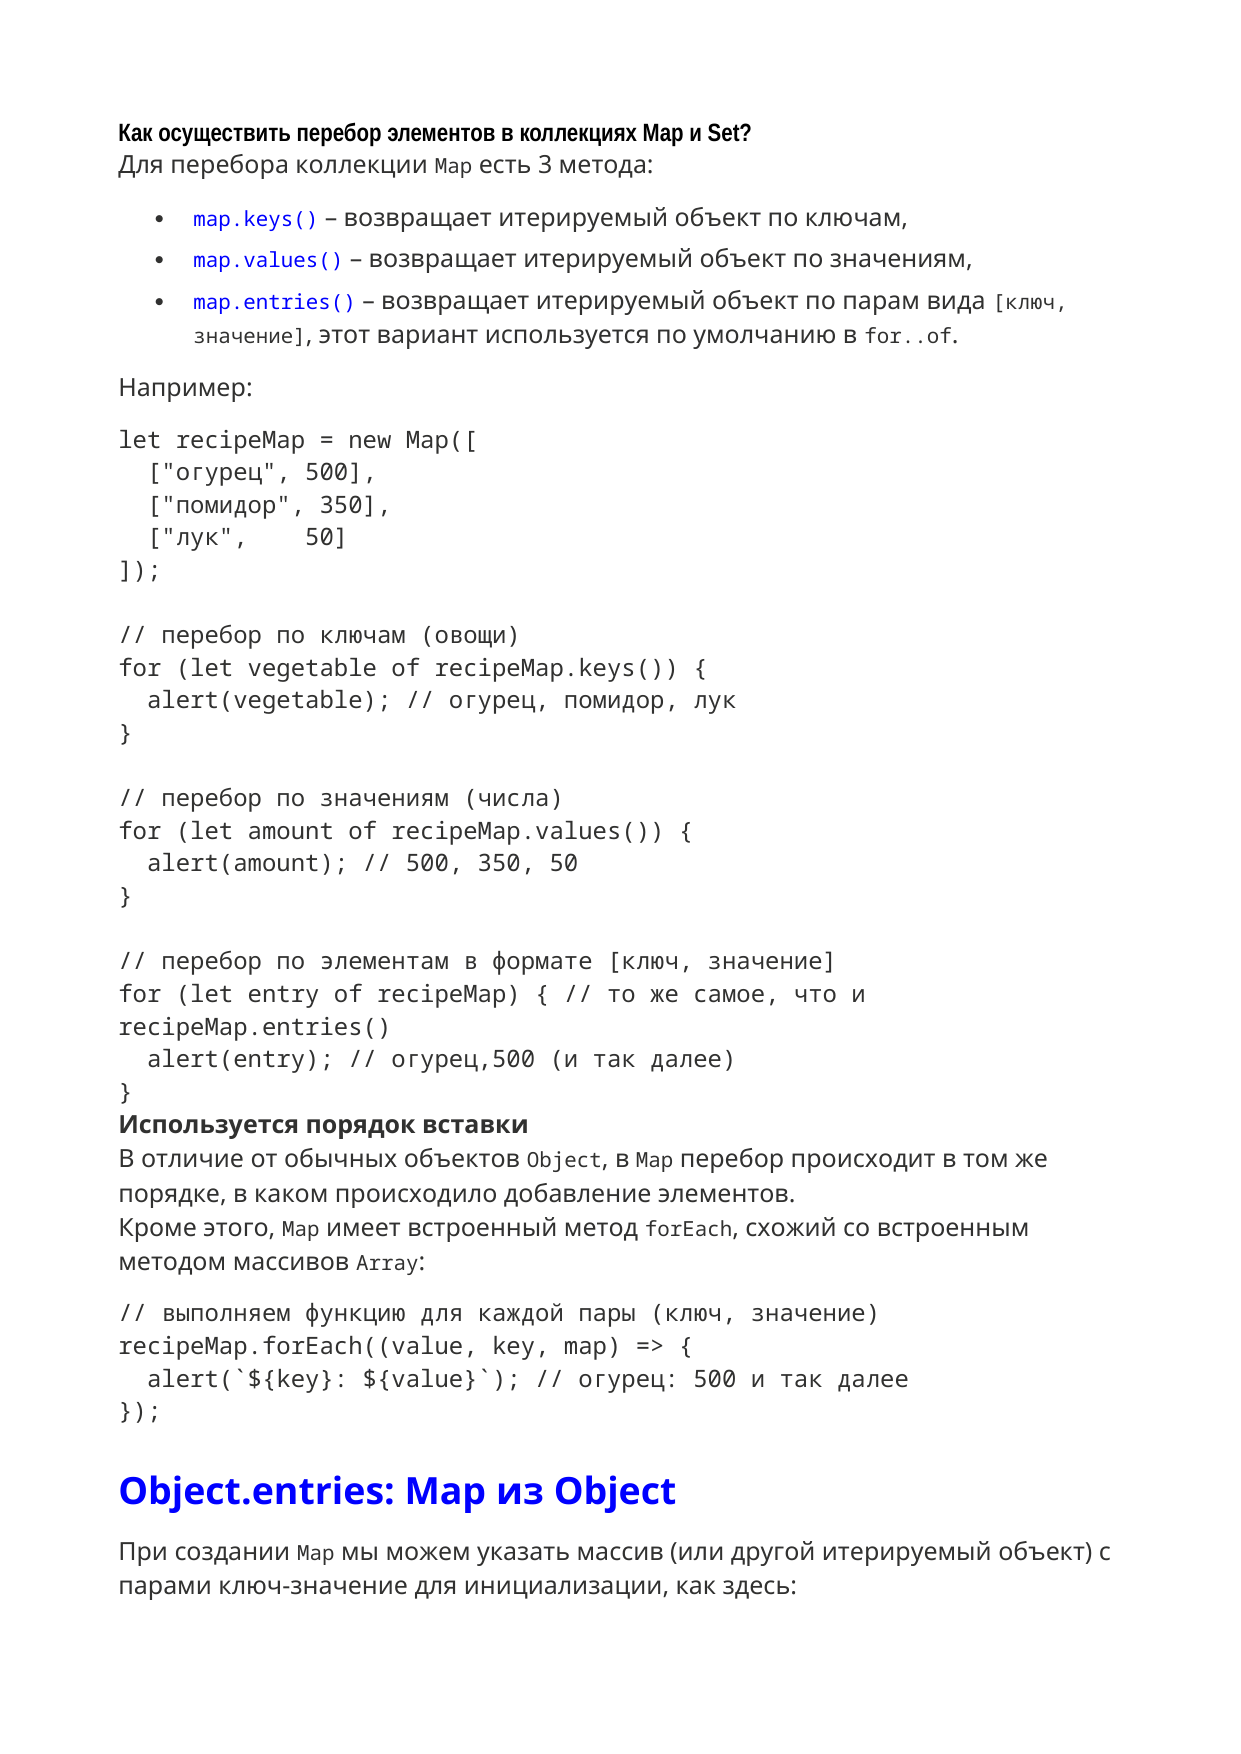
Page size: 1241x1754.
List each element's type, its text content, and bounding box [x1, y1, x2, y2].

text let recipeMap = new Map([ [118, 422, 1122, 455]
text } [118, 879, 1122, 911]
text // перебор по значениям (числа) [118, 781, 1122, 814]
list map.entries() – возвращает итерируемый объект по парам вида [ключ, значение], этот вариант используется по умолчанию в for..of. [156, 283, 1122, 351]
text Object.entries: Map из Object [118, 1464, 1122, 1515]
text alert(entry); // огурец,500 (и так далее) [118, 1042, 1122, 1074]
text ["огурец", 500], [118, 455, 1122, 488]
text ["лук", 50] [118, 520, 1122, 553]
text ]); [118, 553, 1122, 585]
list map.values() – возвращает итерируемый объект по значениям, [156, 241, 1122, 275]
text Например: [118, 369, 1122, 404]
text // выполняем функцию для каждой пары (ключ, значение) [118, 1296, 1122, 1329]
text for (let vegetable of recipeMap.keys()) { [118, 651, 1122, 683]
text Для перебора коллекции Map есть 3 метода: [118, 147, 1122, 181]
text При создании Map мы можем указать массив (или другой итерируемый объект) с парами ключ-значение для инициализации, как здесь: [118, 1534, 1122, 1602]
text alert(amount); // 500, 350, 50 [118, 846, 1122, 879]
text } [118, 716, 1122, 748]
text В отличие от обычных объектов Object, в Map перебор происходит в том же порядке, в каком происходило добавление элементов. [118, 1141, 1122, 1209]
text alert(vegetable); // огурец, помидор, лук [118, 683, 1122, 716]
text Используется порядок вставки [118, 1107, 1122, 1141]
text Кроме этого, Map имеет встроенный метод forEach, схожий со встроенным методом массивов Array: [118, 1209, 1122, 1277]
text }); [118, 1394, 1122, 1427]
text } [118, 1074, 1122, 1107]
text for (let entry of recipeMap) { // то же самое, что и recipeMap.entries() [118, 977, 1122, 1042]
list map.keys() – возвращает итерируемый объект по ключам, [156, 199, 1122, 234]
text // перебор по ключам (овощи) [118, 618, 1122, 651]
text recipeMap.forEach((value, key, map) => { [118, 1329, 1122, 1361]
text ["помидор", 350], [118, 488, 1122, 520]
text Как осуществить перебор элементов в коллекциях Map и Set? [118, 118, 1122, 147]
text alert(`${key}: ${value}`); // огурец: 500 и так далее [118, 1361, 1122, 1394]
text for (let amount of recipeMap.values()) { [118, 814, 1122, 846]
text // перебор по элементам в формате [ключ, значение] [118, 944, 1122, 977]
